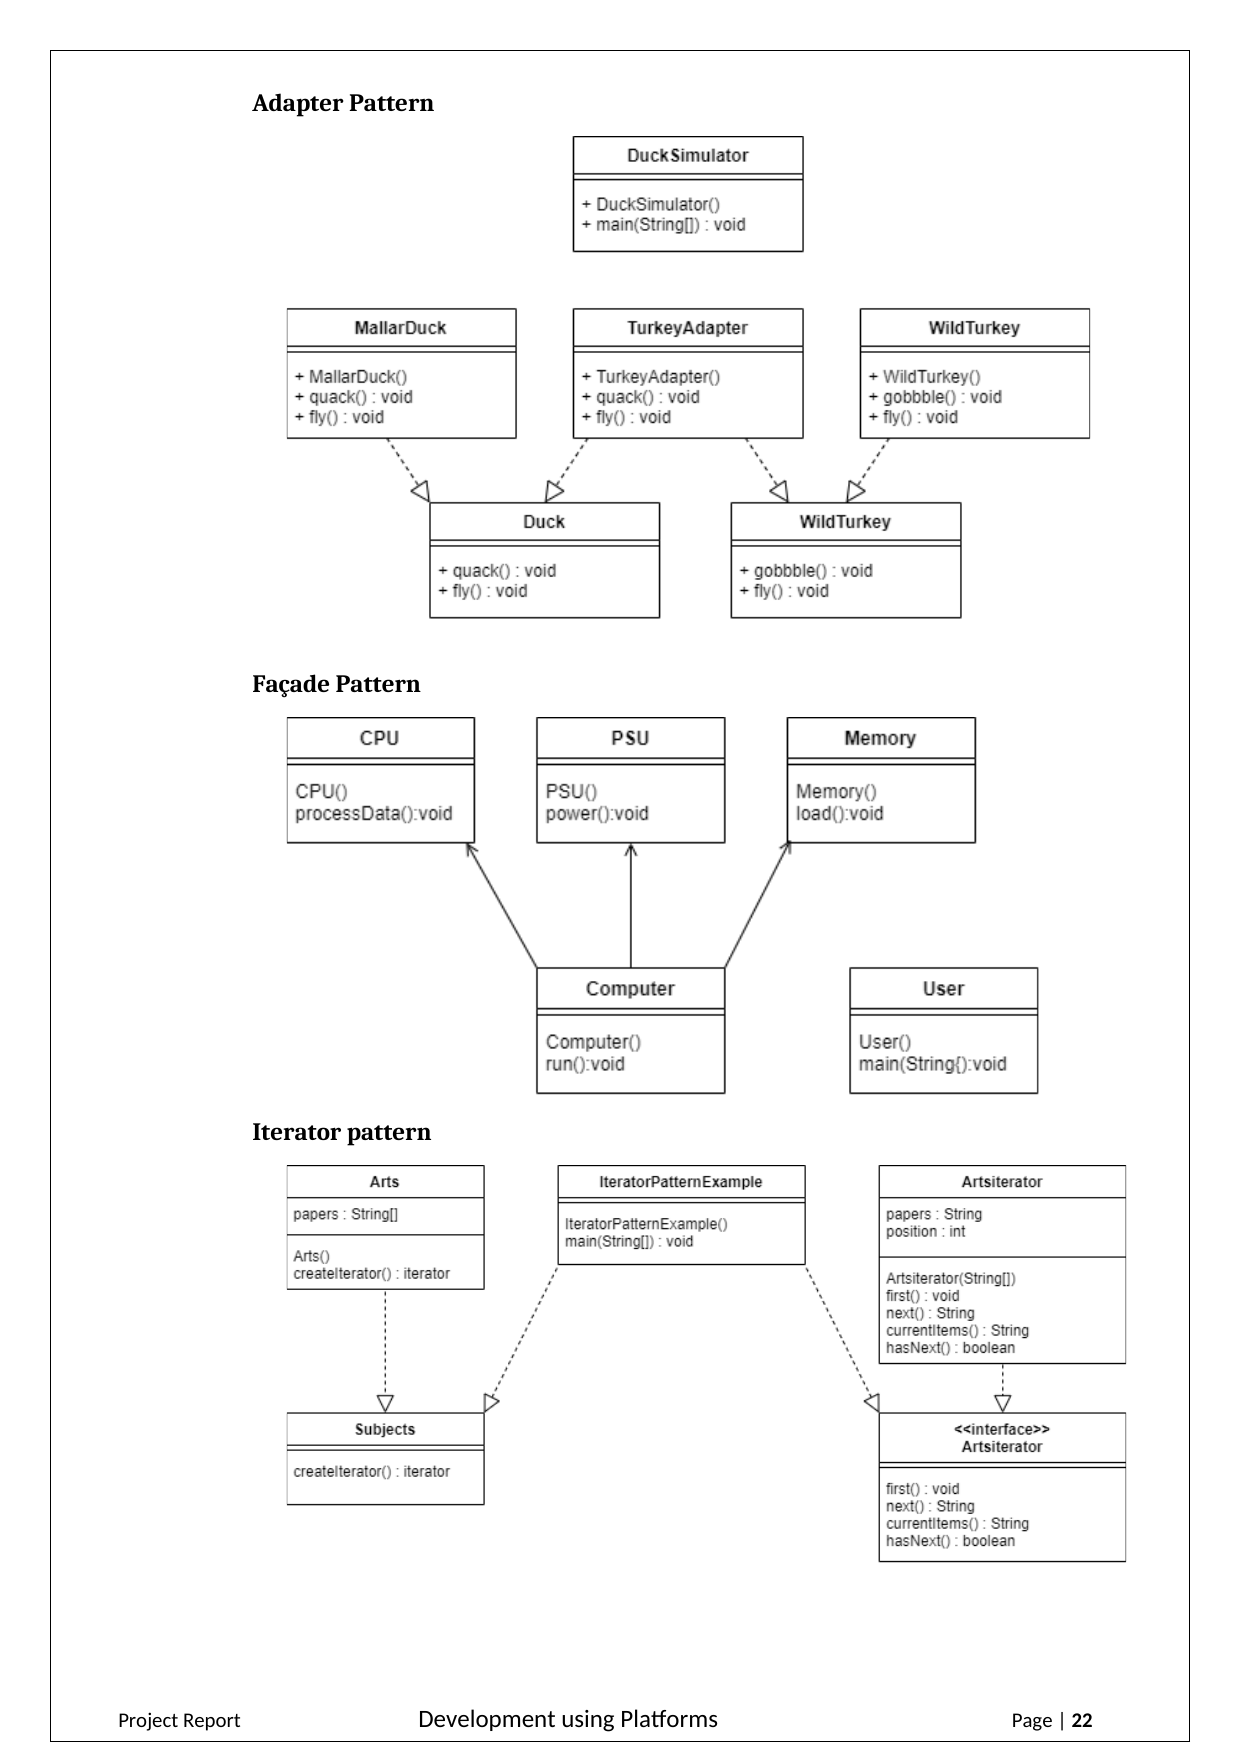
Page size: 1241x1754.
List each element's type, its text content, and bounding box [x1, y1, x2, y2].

picture [286, 1165, 1127, 1566]
text Adapter Pattern [252, 89, 1122, 117]
text Façade Pattern [252, 670, 1122, 699]
picture [286, 136, 1091, 623]
picture [286, 717, 1039, 1099]
text Iterator pattern [252, 1118, 1122, 1147]
